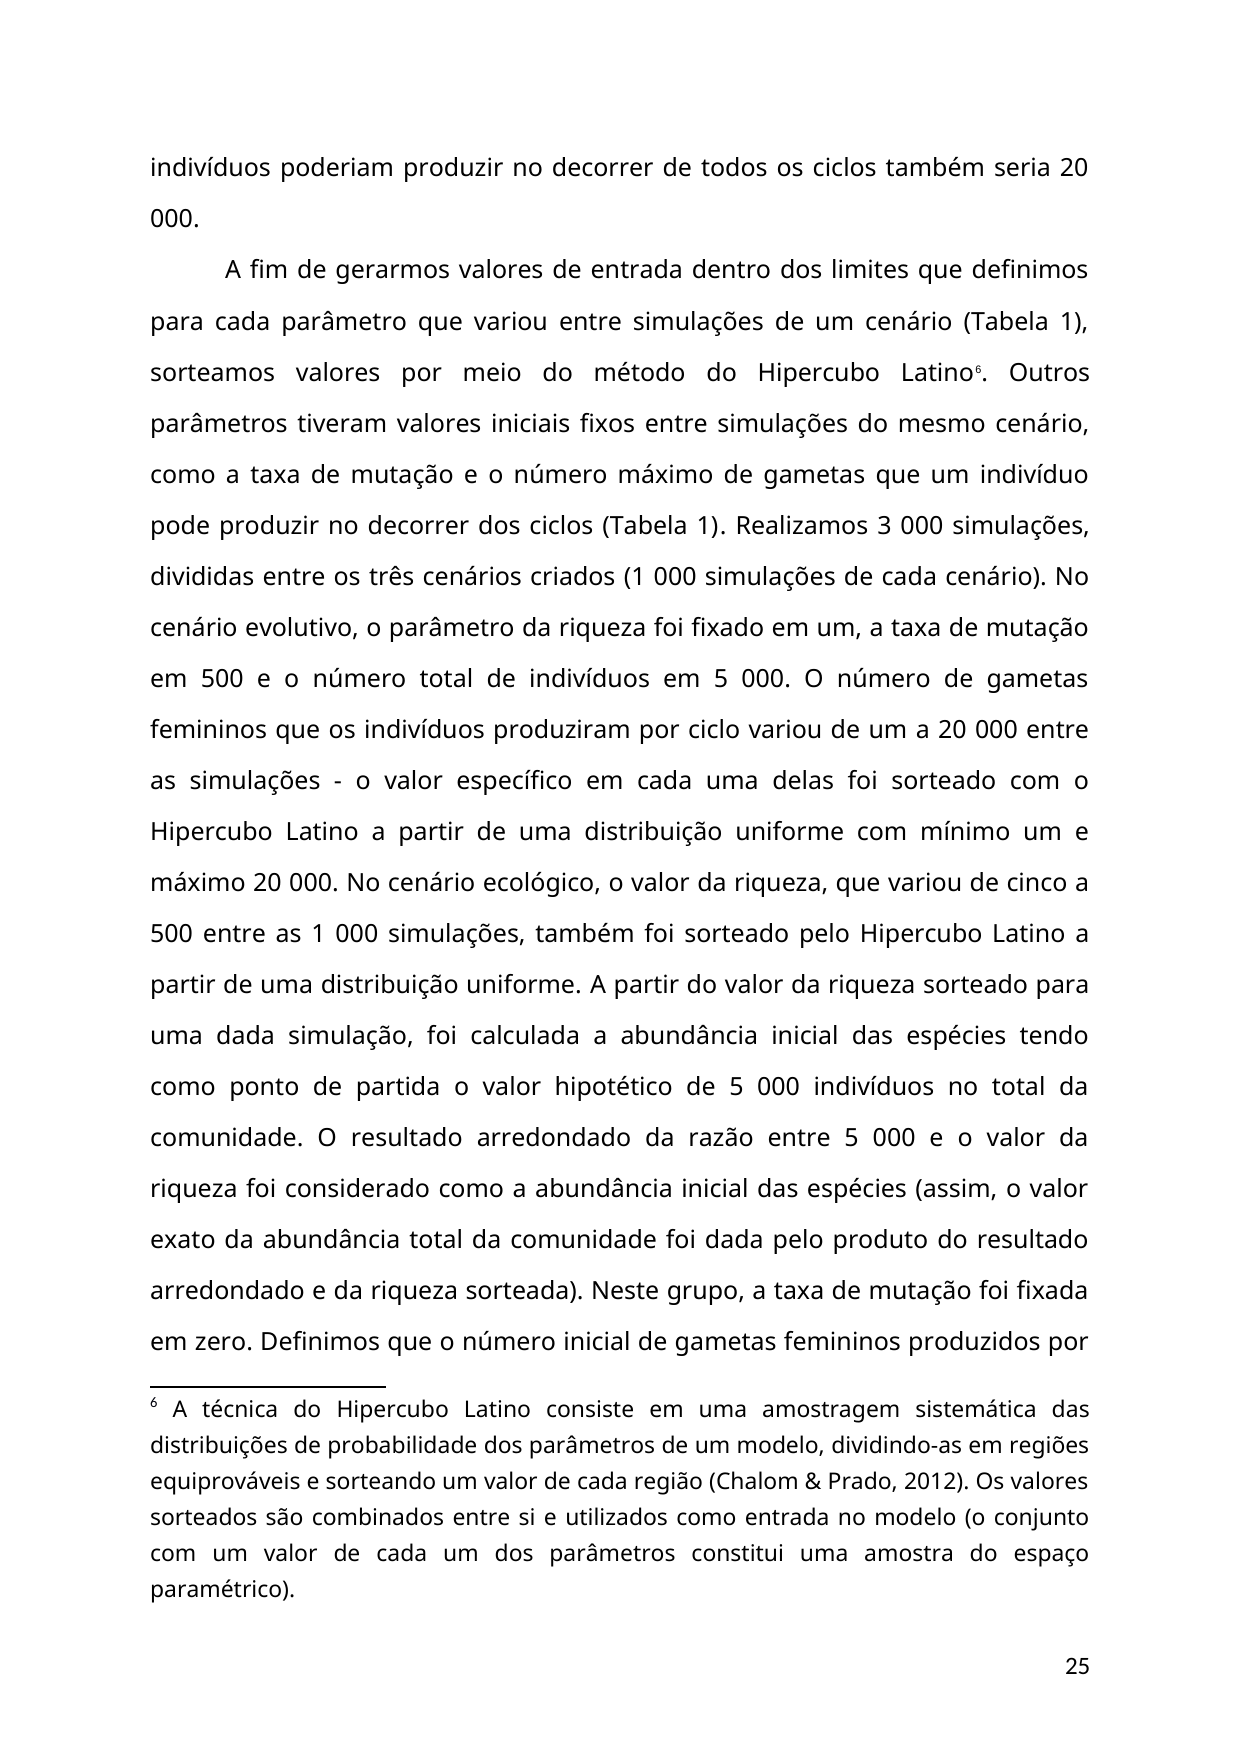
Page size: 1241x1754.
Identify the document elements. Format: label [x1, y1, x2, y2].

text [150, 252, 1090, 1358]
text [150, 150, 1090, 235]
